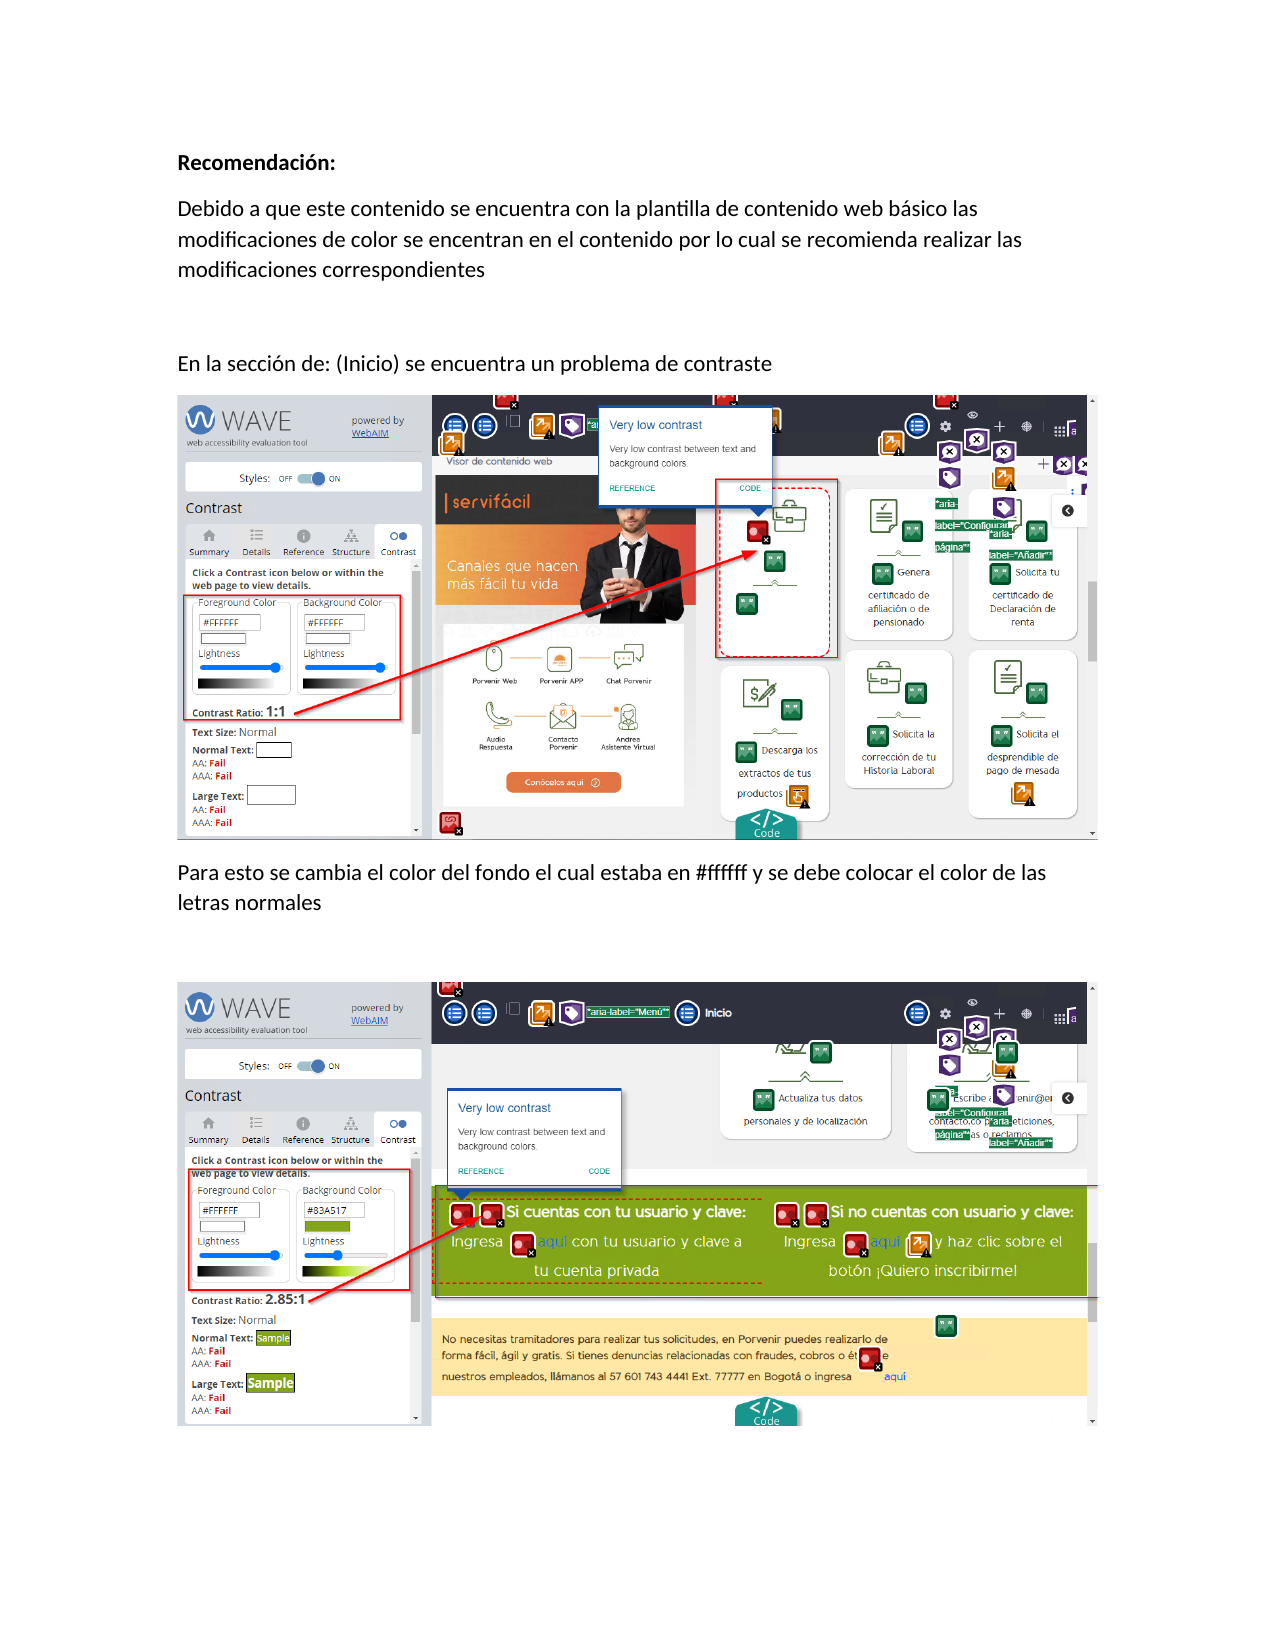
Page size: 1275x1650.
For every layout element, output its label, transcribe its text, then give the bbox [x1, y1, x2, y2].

text Debido a que este contenido se encuentra con la plantilla de contenido web básico las modificaciones de color se encentran en el contenido por lo cual se recomienda realizar las modificaciones correspondientes [177, 194, 1098, 283]
picture [177, 395, 1098, 840]
text Para esto se cambia el color del fondo el cual estaba en #ffffff y se debe colocar el color de las letras normales [177, 858, 1098, 916]
text Recomendación: [177, 148, 1098, 176]
text En la sección de: (Inicio) se encuentra un problema de contraste [177, 349, 1098, 377]
picture [177, 982, 1098, 1426]
